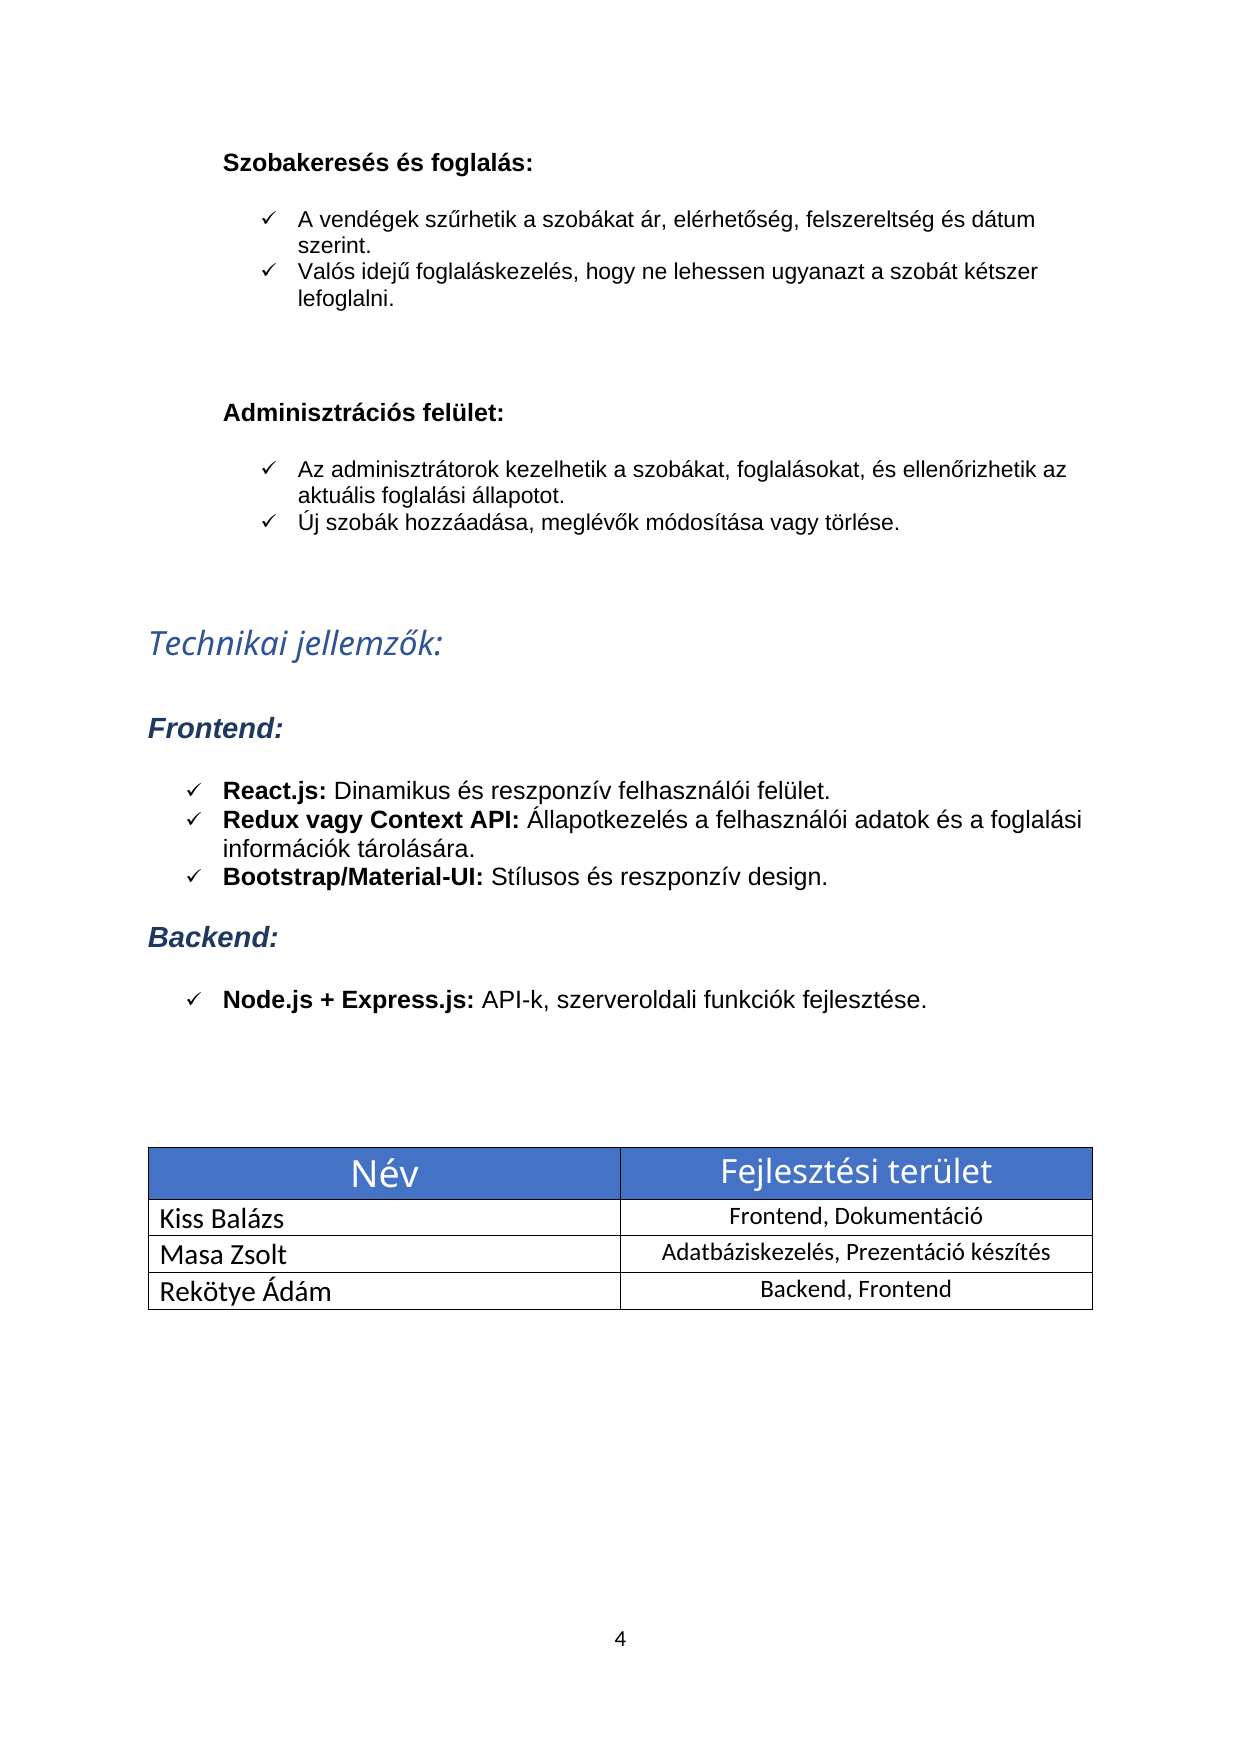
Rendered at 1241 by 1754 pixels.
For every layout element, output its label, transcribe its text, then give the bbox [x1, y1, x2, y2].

table_cell Rekötye Ádám [149, 1273, 620, 1309]
list Redux vagy Context API: Állapotkezelés a felhasználói adatok és a foglalási információk tárolására. [185, 805, 1093, 862]
table_cell Frontend, Dokumentáció [621, 1200, 1092, 1235]
text Adminisztrációs felület: [223, 398, 1093, 427]
list Az adminisztrátorok kezelhetik a szobákat, foglalásokat, és ellenőrizhetik az aktuális foglalási állapotot. [260, 456, 1093, 509]
list Új szobák hozzáadása, meglévők módosítása vagy törlése. [260, 509, 1093, 535]
list Valós idejű foglaláskezelés, hogy ne lehessen ugyanazt a szobát kétszer lefoglalni. [260, 258, 1093, 311]
table_cell Kiss Balázs [149, 1200, 620, 1235]
list A vendégek szűrhetik a szobákat ár, elérhetőség, felszereltség és dátum szerint. [260, 206, 1093, 258]
table_cell Adatbáziskezelés, Prezentáció készítés [621, 1236, 1092, 1272]
table_header Fejlesztési terület [621, 1148, 1092, 1199]
table_header Név [149, 1148, 620, 1199]
table_cell Masa Zsolt [149, 1236, 620, 1272]
text Szobakeresés és foglalás: [223, 148, 1093, 176]
list Node.js + Express.js: API-k, szerveroldali funkciók fejlesztése. [185, 986, 1093, 1014]
subtitle Technikai jellemzők: [148, 620, 1093, 665]
list React.js: Dinamikus és reszponzív felhasználói felület. [185, 776, 1093, 805]
subtitle Backend: [148, 920, 1093, 954]
table_cell Backend, Frontend [621, 1273, 1092, 1309]
subtitle Frontend: [148, 711, 1093, 744]
list Bootstrap/Material-UI: Stílusos és reszponzív design. [185, 862, 1093, 891]
